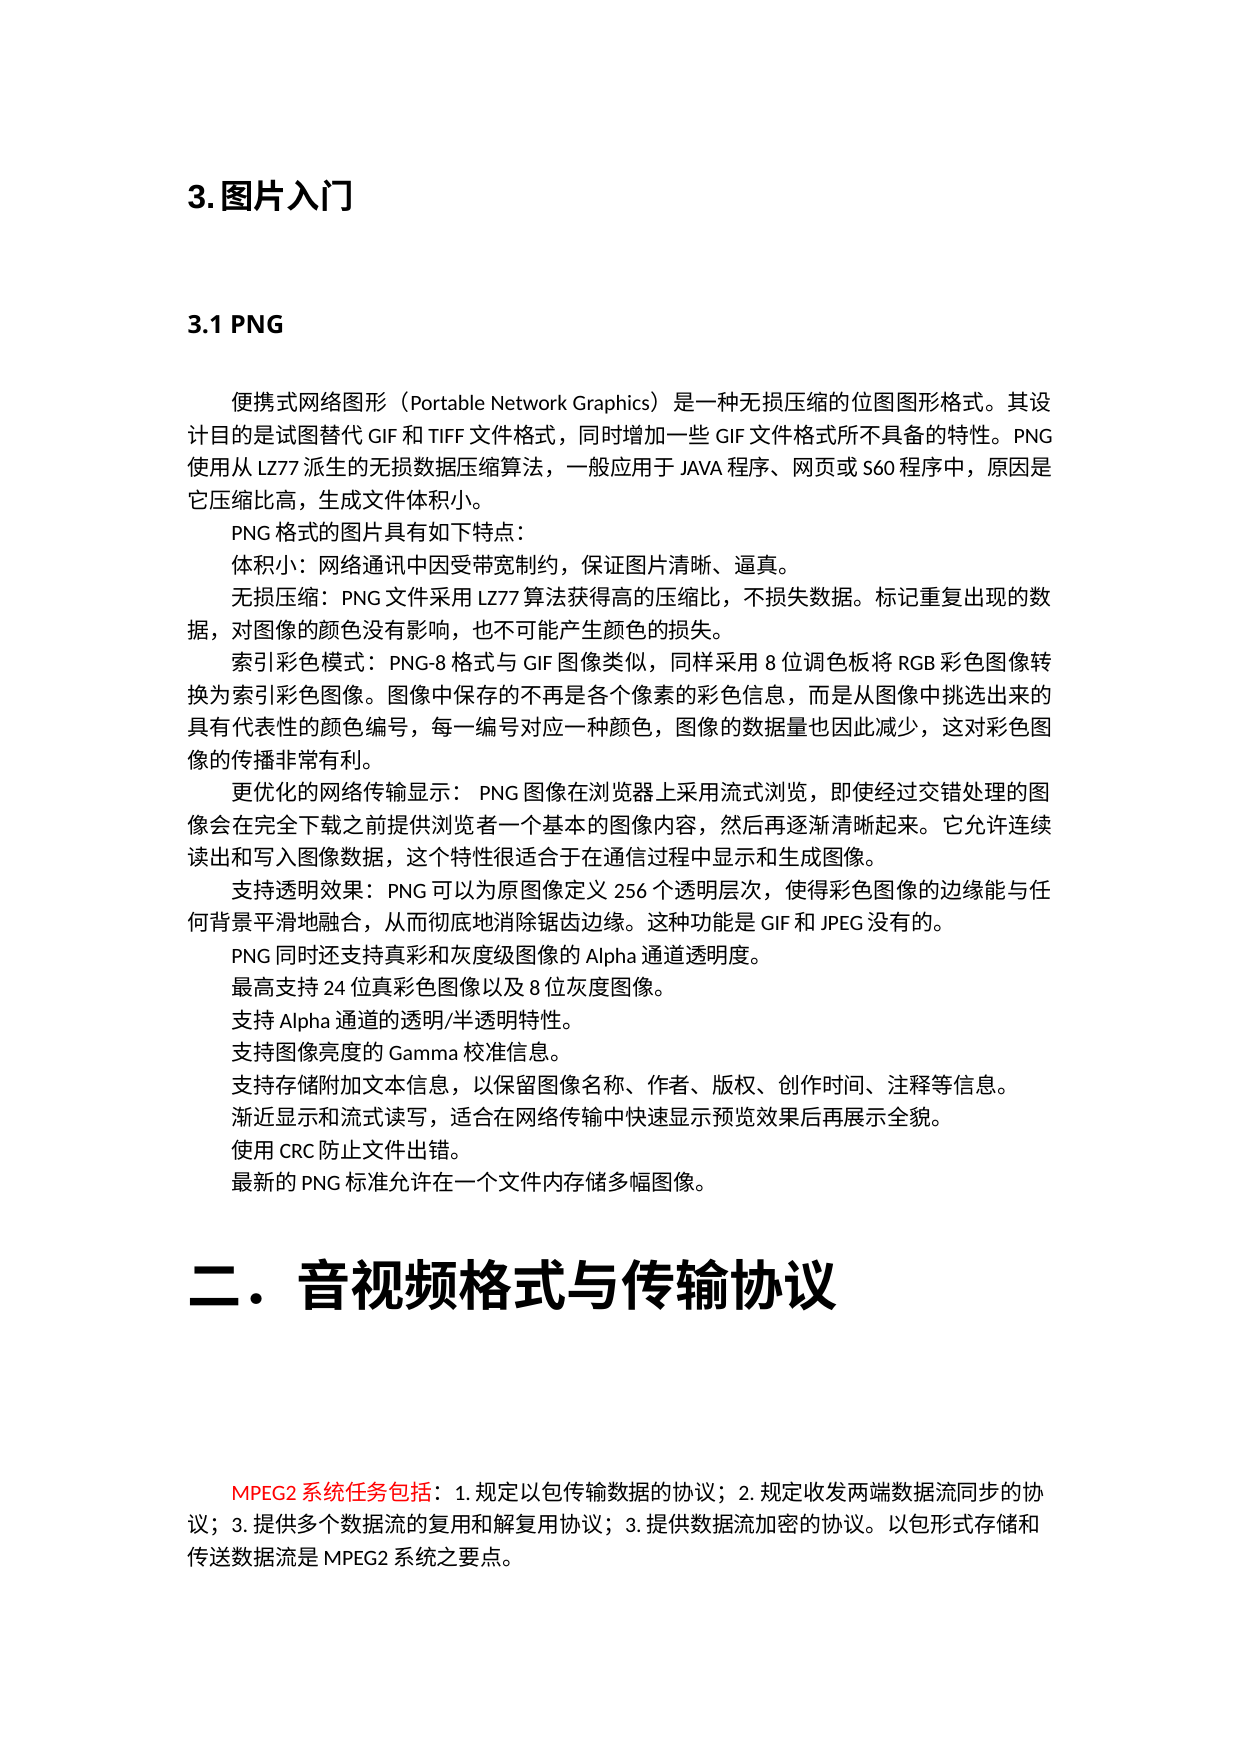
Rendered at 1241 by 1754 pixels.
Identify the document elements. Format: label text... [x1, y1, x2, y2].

list 支持图像亮度的Gamma校准信息。 [187, 1035, 1053, 1067]
list 支持Alpha通道的透明/半透明特性。 [187, 1002, 1053, 1035]
list 最新的PNG标准允许在一个文件内存储多幅图像。 [187, 1165, 1053, 1197]
subtitle PNG [187, 291, 1053, 356]
list 支持存储附加文本信息，以保留图像名称、作者、版权、创作时间、注释等信息。 [187, 1067, 1053, 1100]
text MPEG2系统任务包括：1. 规定以包传输数据的协议；2. 规定收发两端数据流同步的协议；3. 提供多个数据流的复用和解复用协议；3. 提供数据流加密的协议。以包形式存储和传送数据流是MPEG2系统之要点。 [187, 1474, 1053, 1572]
list 便携式网络图形（Portable Network Graphics）是一种无损压缩的位图图形格式。其设计目的是试图替代GIF和TIFF文件格式，同时增加一些GIF文件格式所不具备的特性。PNG使用从LZ77派生的无损数据压缩算法，一般应用于JAVA程序、网页或S60程序中，原因是它压缩比高，生成文件体积小。 [187, 385, 1053, 515]
list 使用CRC防止文件出错。 [187, 1132, 1053, 1165]
list PNG格式的图片具有如下特点： [187, 515, 1053, 547]
list 体积小：网络通讯中因受带宽制约，保证图片清晰、逼真。 [187, 547, 1053, 580]
list 渐近显示和流式读写，适合在网络传输中快速显示预览效果后再展示全貌。 [187, 1100, 1053, 1132]
subtitle 图片入门 [187, 162, 1053, 227]
list 更优化的网络传输显示： PNG图像在浏览器上采用流式浏览，即使经过交错处理的图像会在完全下载之前提供浏览者一个基本的图像内容，然后再逐渐清晰起来。它允许连续读出和写入图像数据，这个特性很适合于在通信过程中显示和生成图像。 [187, 775, 1053, 872]
list 索引彩色模式：PNG-8格式与GIF图像类似，同样采用8位调色板将RGB彩色图像转换为索引彩色图像。图像中保存的不再是各个像素的彩色信息，而是从图像中挑选出来的具有代表性的颜色编号，每一编号对应一种颜色，图像的数据量也因此减少，这对彩色图像的传播非常有利。 [187, 645, 1053, 775]
list 无损压缩：PNG文件采用LZ77算法获得高的压缩比，不损失数据。标记重复出现的数据，对图像的颜色没有影响，也不可能产生颜色的损失。 [187, 580, 1053, 645]
list 支持透明效果：PNG可以为原图像定义256个透明层次，使得彩色图像的边缘能与任何背景平滑地融合，从而彻底地消除锯齿边缘。这种功能是GIF和JPEG没有的。 [187, 872, 1053, 937]
list PNG同时还支持真彩和灰度级图像的Alpha通道透明度。 [187, 937, 1053, 970]
subtitle 二．音视频格式与传输协议 [187, 1233, 1053, 1330]
list 最高支持24位真彩色图像以及8位灰度图像。 [187, 970, 1053, 1002]
